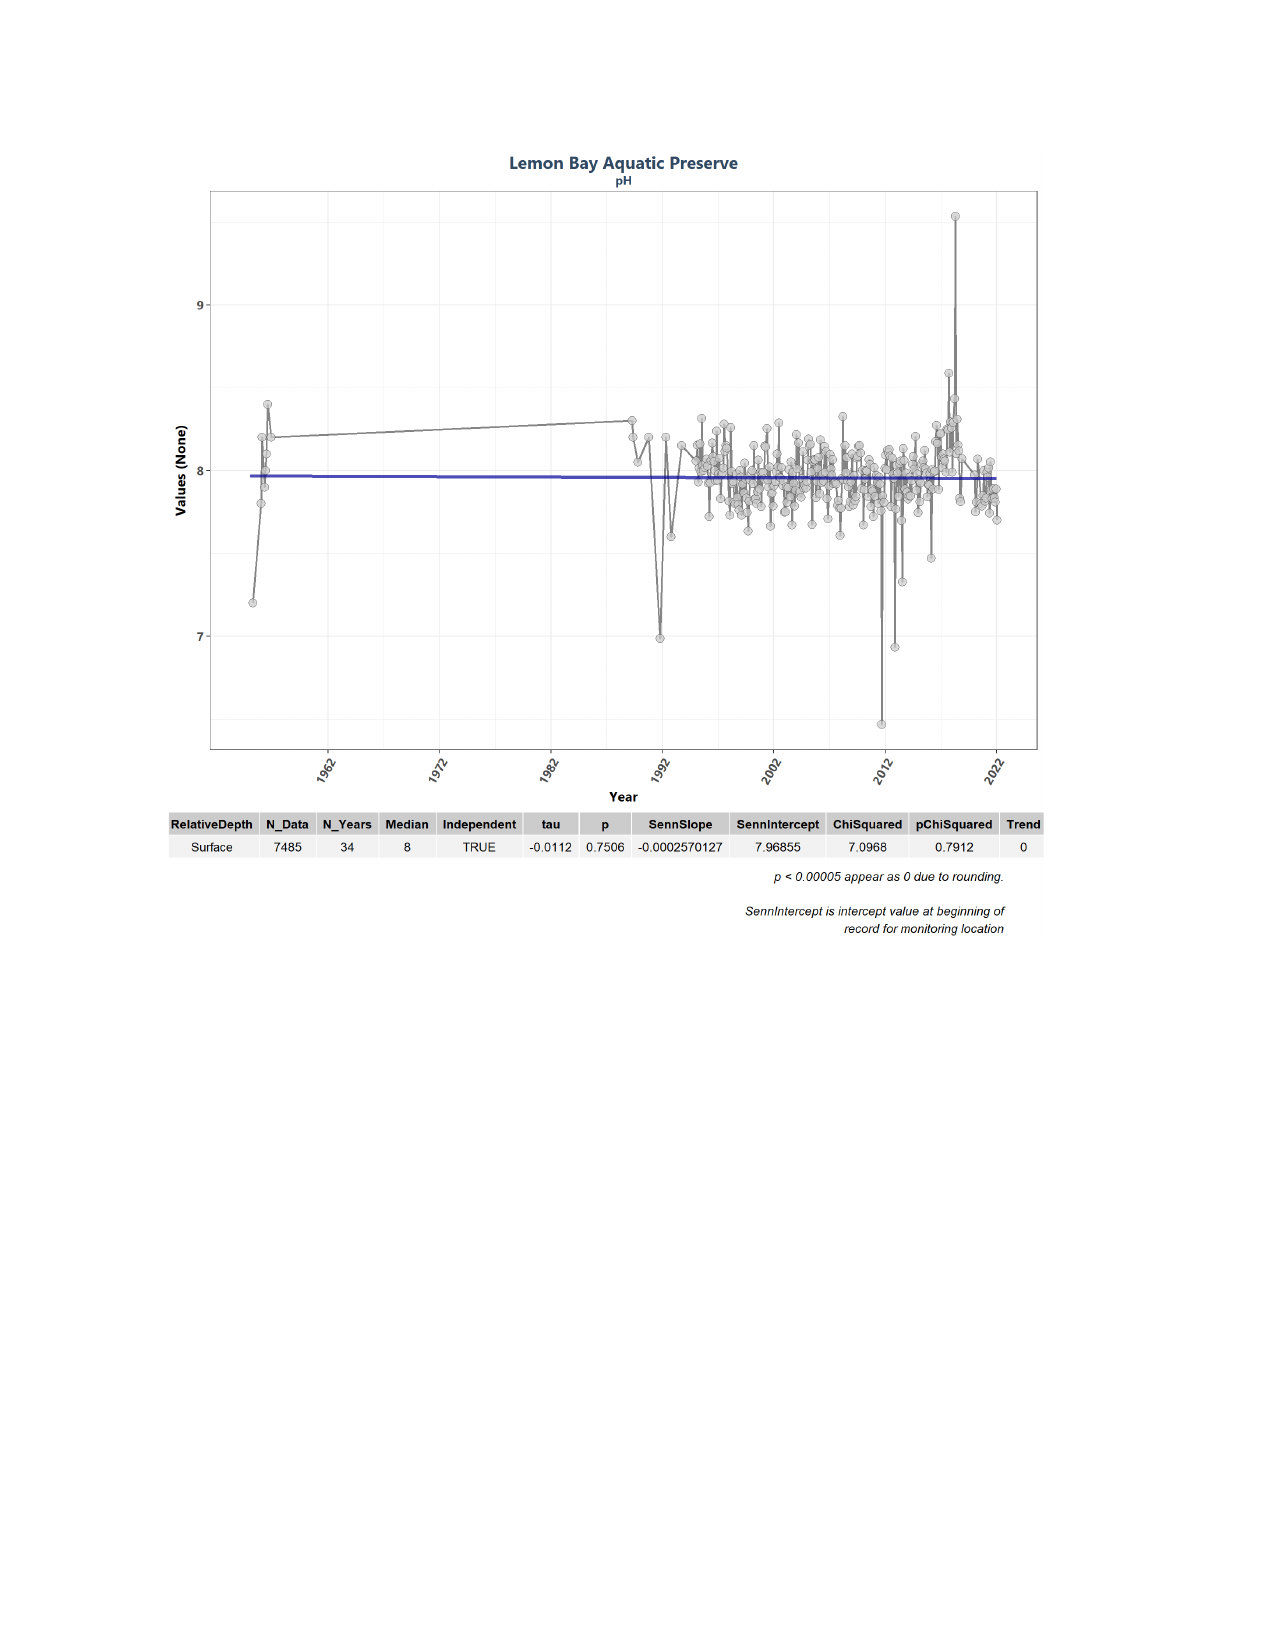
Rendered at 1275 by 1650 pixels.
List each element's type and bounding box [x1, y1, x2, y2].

picture [168, 150, 1044, 938]
